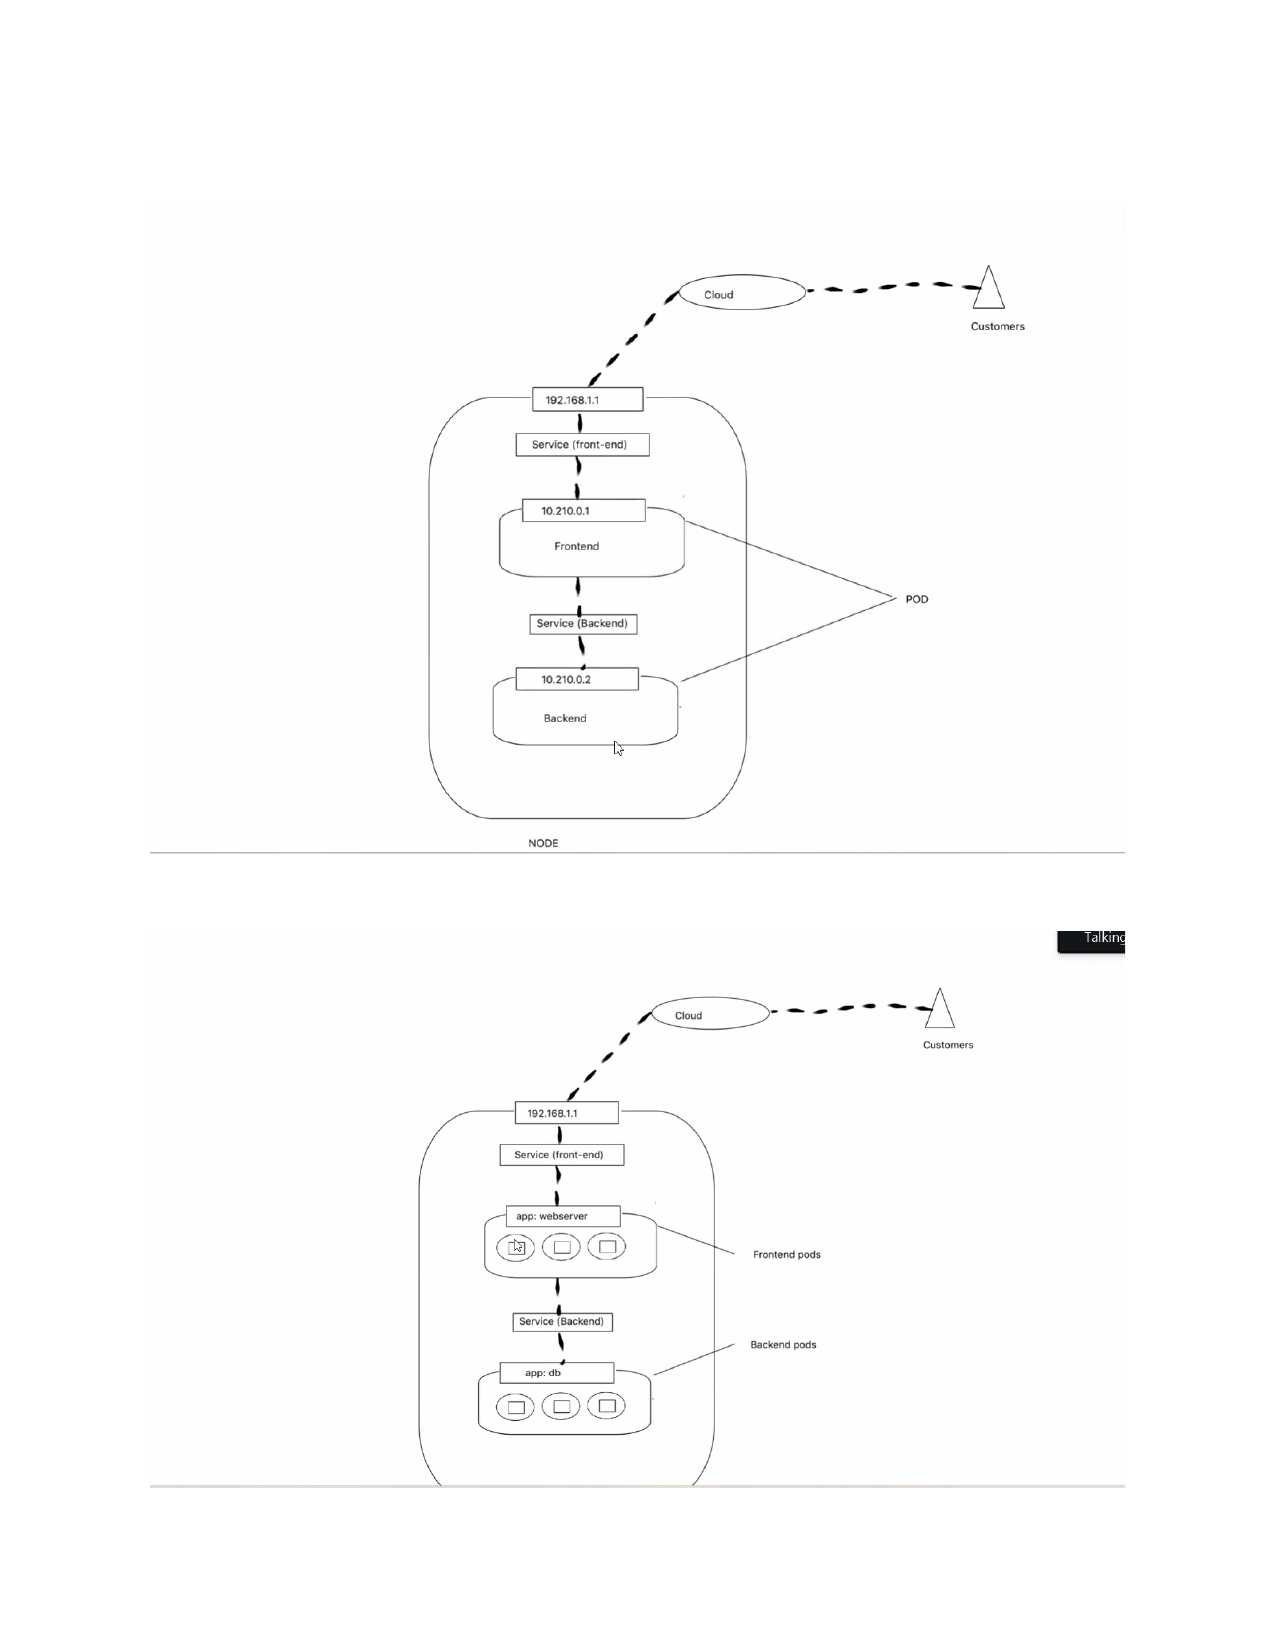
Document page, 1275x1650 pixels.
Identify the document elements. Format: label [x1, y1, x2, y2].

picture [150, 205, 1125, 854]
picture [150, 931, 1125, 1488]
